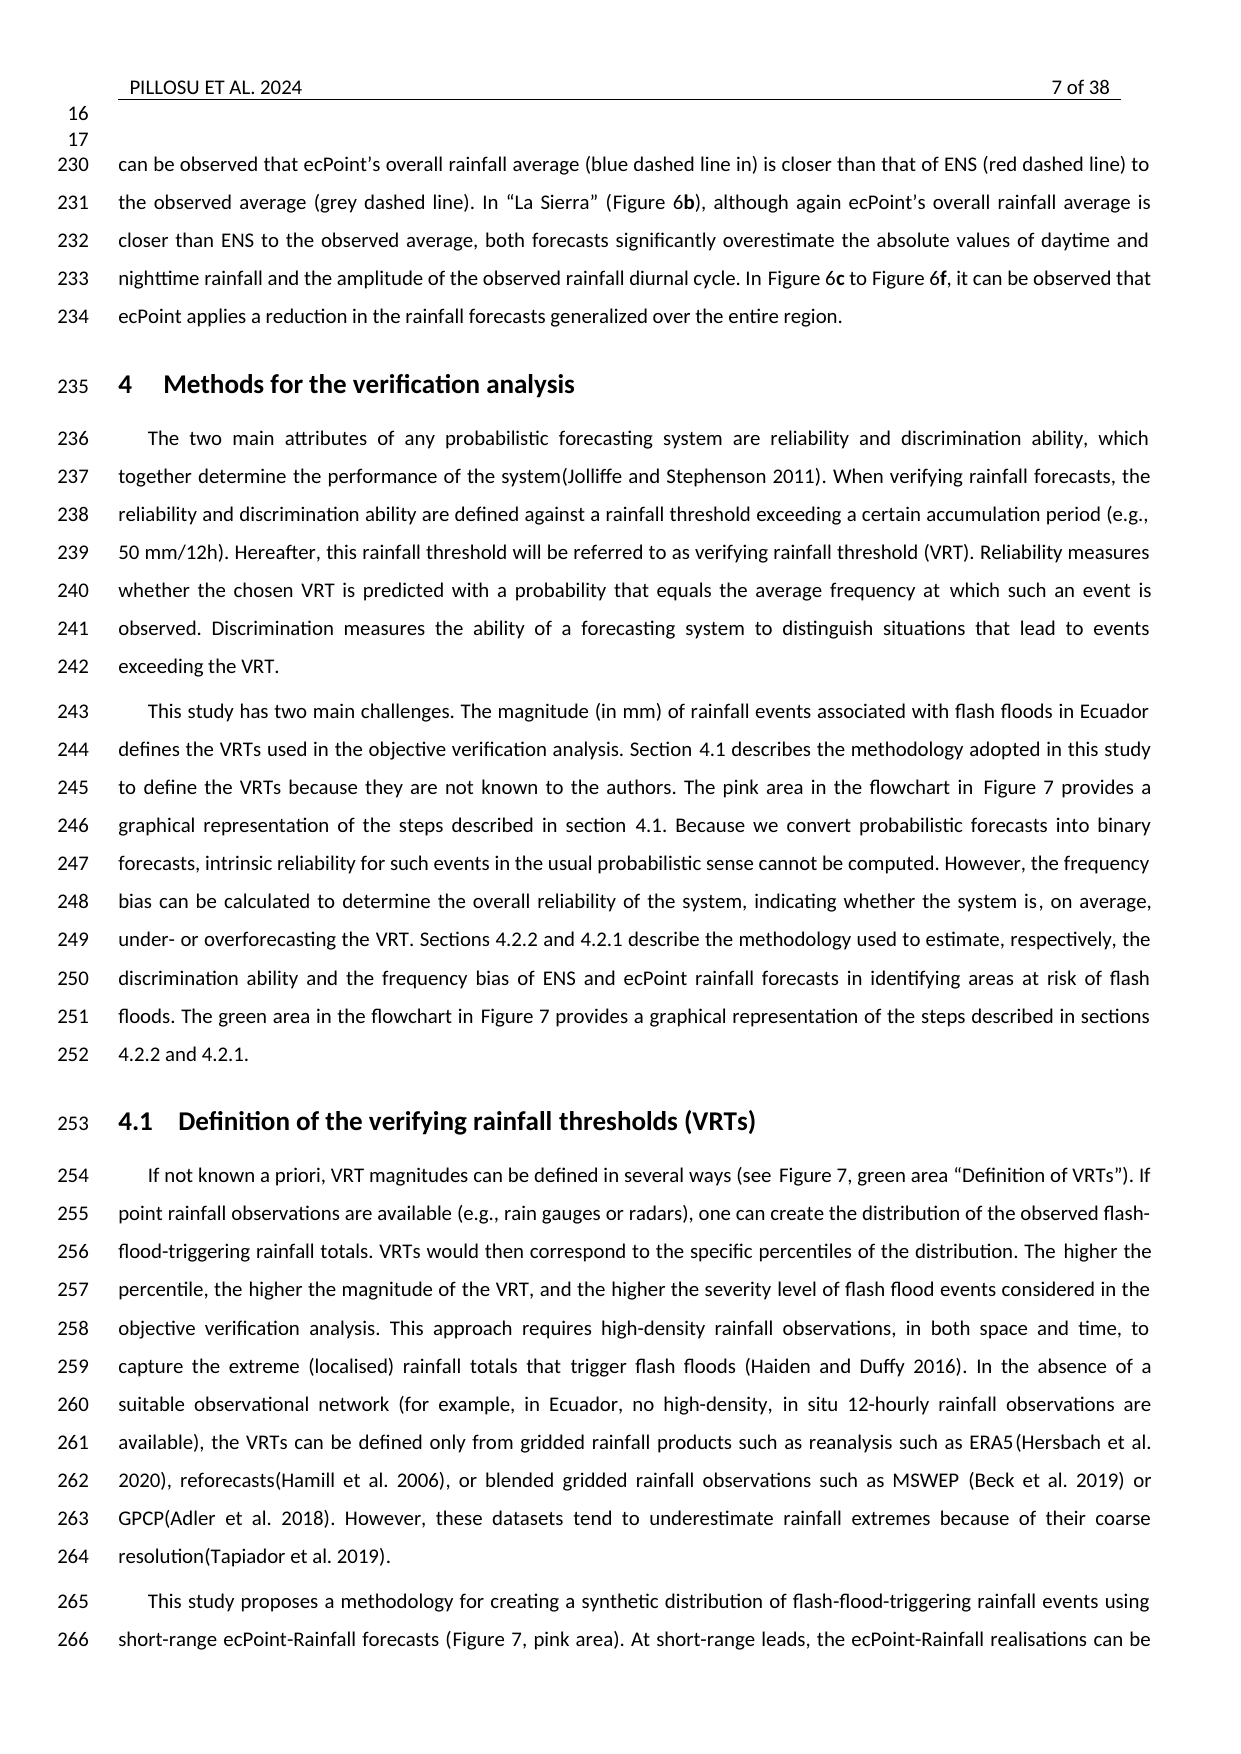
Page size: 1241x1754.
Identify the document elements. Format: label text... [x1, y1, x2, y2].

text If not known a priori, VRT magnitudes can be defined in several ways (see Figure 7, green area “Definition of VRTs”). If point rainfall observations are available (e.g., rain gauges or radars), one can create the distribution of the observed flash-flood-triggering rainfall totals. VRTs would then correspond to the specific percentiles of the distribution. The higher the percentile, the higher the magnitude of the VRT, and the higher the severity level of flash flood events considered in the objective verification analysis. This approach requires high-density rainfall observations, in both space and time, to capture the extreme (localised) rainfall totals that trigger flash floods . In the absence of a suitable observational network (for example, in Ecuador, no high-density, in situ 12-hourly rainfall observations are available), the VRTs can be defined only from gridded rainfall products such as reanalysis such as ERA5, reforecasts, or blended gridded rainfall observations such as MSWEP or GPCP. However, these datasets tend to underestimate rainfall extremes because of their coarse resolution. [118, 1162, 1152, 1569]
text The two main attributes of any probabilistic forecasting system are reliability and discrimination ability, which together determine the performance of the system. When verifying rainfall forecasts, the reliability and discrimination ability are defined against a rainfall threshold exceeding a certain accumulation period (e.g., 50 mm/12h). Hereafter, this rainfall threshold will be referred to as verifying rainfall threshold (VRT). Reliability measures whether the chosen VRT is predicted with a probability that equals the average frequency at which such an event is observed. Discrimination measures the ability of a forecasting system to distinguish situations that lead to events exceeding the VRT. [118, 425, 1152, 679]
subtitle Definition of the verifying rainfall thresholds (VRTs) [118, 1104, 1152, 1137]
subtitle Methods for the verification analysis [118, 367, 1152, 400]
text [118, 1588, 1152, 1651]
text This study has two main challenges. The magnitude (in mm) of rainfall events associated with flash floods in Ecuador defines the VRTs used in the objective verification analysis. Section 4.1 describes the methodology adopted in this study to define the VRTs because they are not known to the authors. The pink area in the flowchart in Figure 7 provides a graphical representation of the steps described in section 4.1. Because we convert probabilistic forecasts into binary forecasts, intrinsic reliability for such events in the usual probabilistic sense cannot be computed. However, the frequency bias can be calculated to determine the overall reliability of the system, indicating whether the system is, on average, under- or overforecasting the VRT. Sections 4.2.1 and 4.2.2 describe the methodology used to estimate, respectively, the discrimination ability and the frequency bias of ENS and ecPoint rainfall forecasts in identifying areas at risk of flash floods. The green area in the flowchart in Figure 7 provides a graphical representation of the steps described in sections 4.2.1 and 4.2.2. [118, 698, 1152, 1066]
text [118, 151, 1152, 329]
